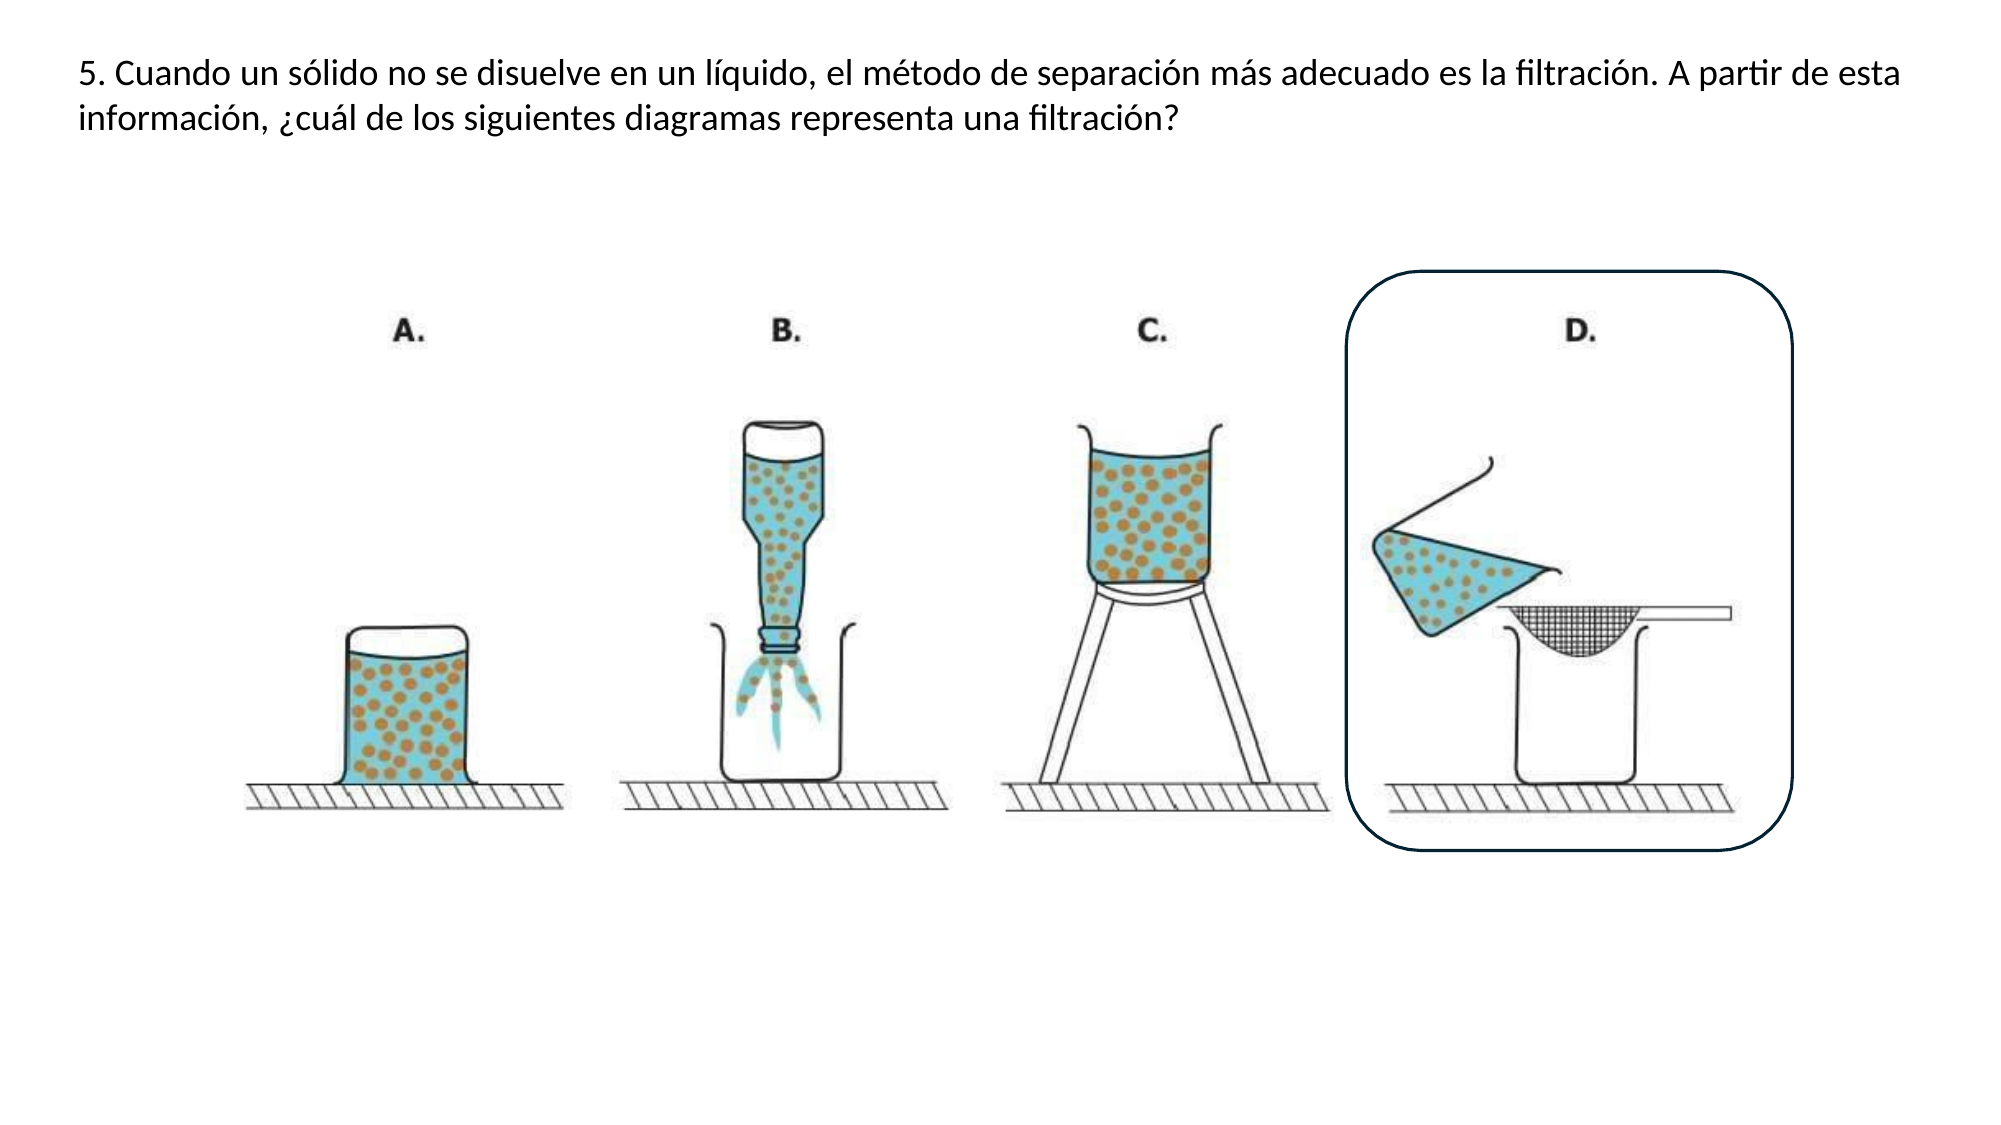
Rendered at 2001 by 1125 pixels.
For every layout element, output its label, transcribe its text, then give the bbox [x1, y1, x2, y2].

picture [178, 271, 1401, 830]
picture [1349, 274, 1790, 830]
text información, ¿cuál de los siguientes diagramas representa una filtración? [78, 94, 1921, 139]
picture [1774, 794, 1793, 830]
text 5. Cuando un sólido no se disuelve en un líquido, el método de separación más adecuado es la filtración. A partir de esta [78, 49, 1921, 94]
picture [1738, 271, 1793, 328]
